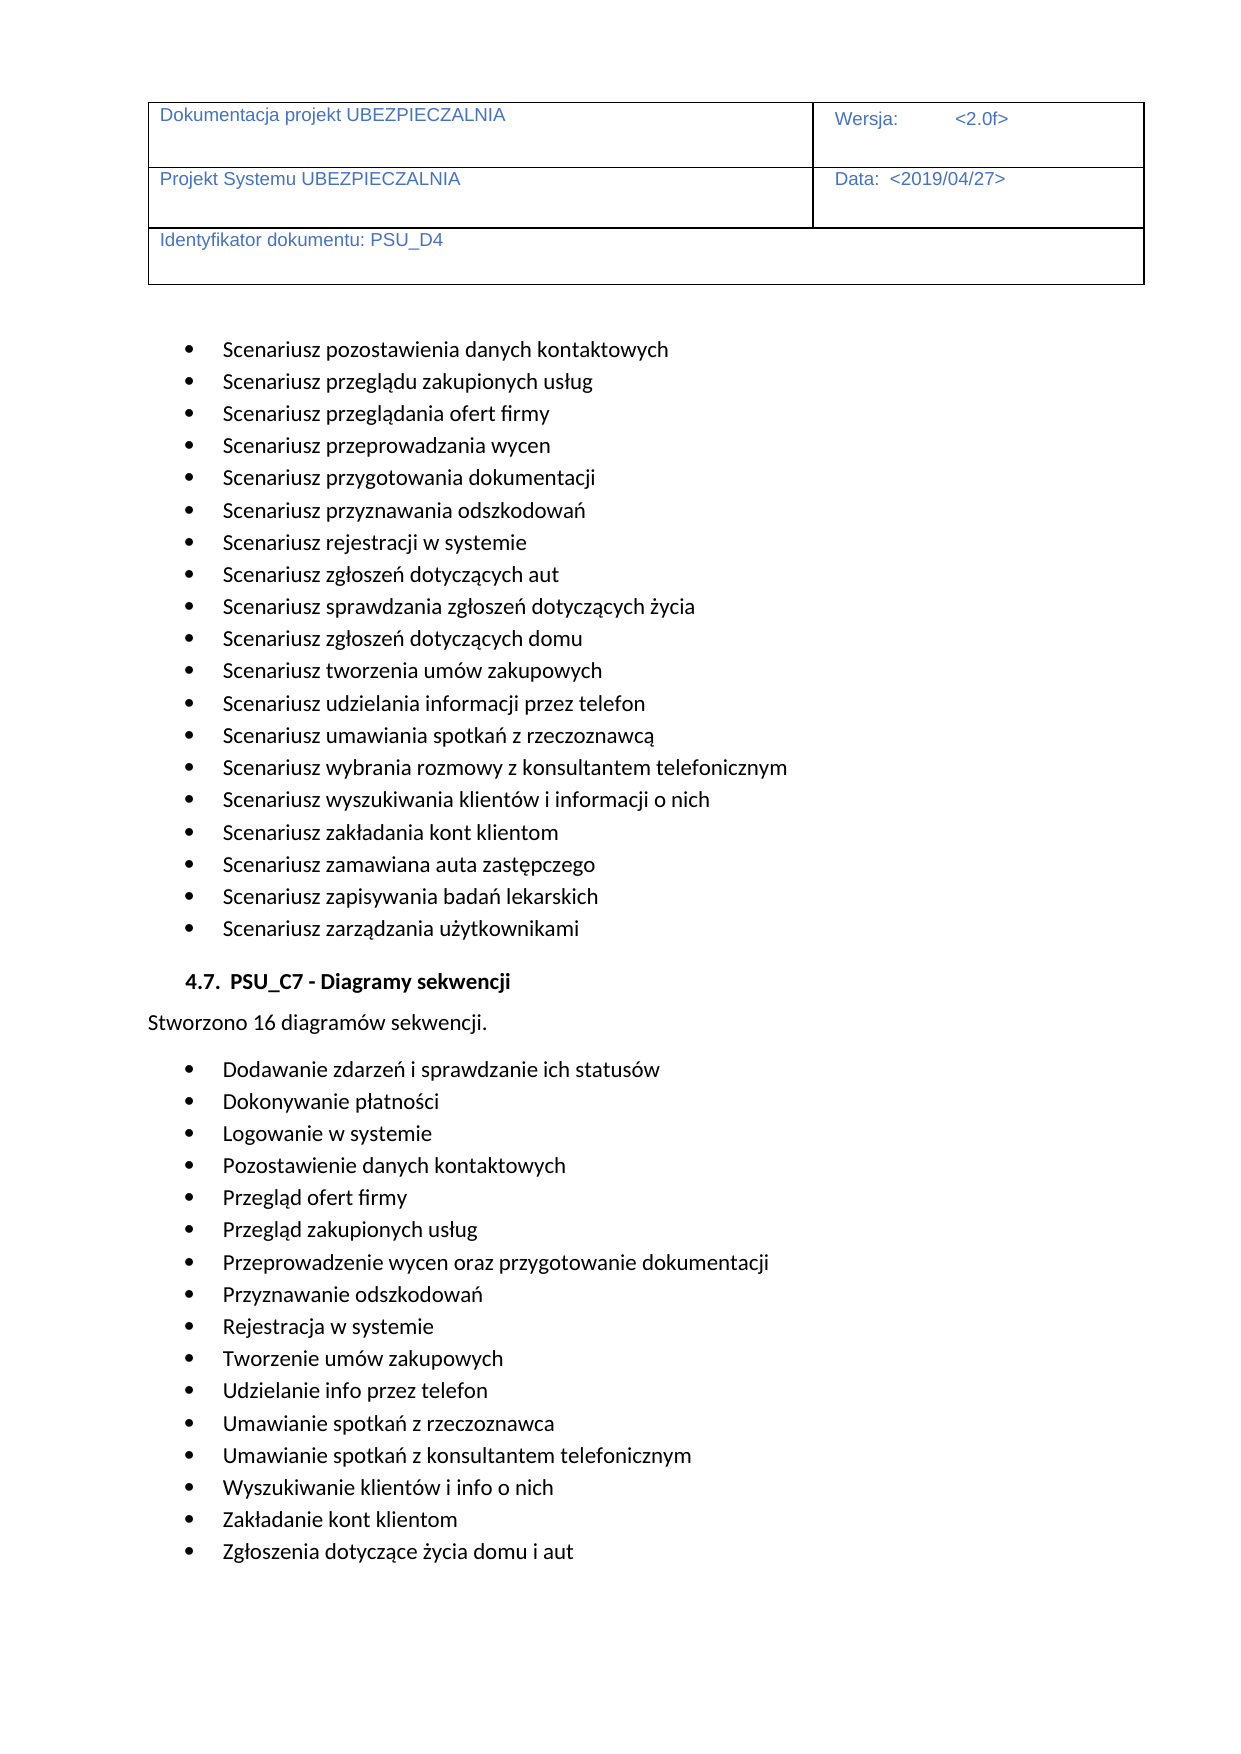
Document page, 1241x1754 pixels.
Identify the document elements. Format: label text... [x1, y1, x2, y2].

list Scenariusz przygotowania dokumentacji [185, 463, 1093, 492]
list Dodawanie zdarzeń i sprawdzanie ich statusów [185, 1055, 1093, 1083]
list Zakładanie kont klientom [185, 1505, 1093, 1533]
list Scenariusz wybrania rozmowy z konsultantem telefonicznym [185, 753, 1093, 781]
list Scenariusz rejestracji w systemie [185, 528, 1093, 556]
list Przegląd zakupionych usług [185, 1216, 1093, 1244]
list Tworzenie umów zakupowych [185, 1344, 1093, 1372]
list Scenariusz przyznawania odszkodowań [185, 496, 1093, 524]
list Wyszukiwanie klientów i info o nich [185, 1473, 1093, 1501]
list Logowanie w systemie [185, 1119, 1093, 1147]
list Scenariusz zamawiana auta zastępczego [185, 850, 1093, 878]
list Przegląd ofert firmy [185, 1183, 1093, 1211]
list Przeprowadzenie wycen oraz przygotowanie dokumentacji [185, 1248, 1093, 1276]
text PSU_C7 - Diagramy sekwencji [185, 967, 1093, 995]
text Stworzono 16 diagramów sekwencji. [148, 1008, 1093, 1036]
list Scenariusz pozostawienia danych kontaktowych [185, 335, 1093, 363]
list Scenariusz przeprowadzania wycen [185, 431, 1093, 459]
list Scenariusz zgłoszeń dotyczących domu [185, 624, 1093, 652]
list Zgłoszenia dotyczące życia domu i aut [185, 1537, 1093, 1566]
list Scenariusz zapisywania badań lekarskich [185, 882, 1093, 910]
list Scenariusz przeglądania ofert firmy [185, 399, 1093, 427]
list Scenariusz przeglądu zakupionych usług [185, 367, 1093, 395]
list Umawianie spotkań z rzeczoznawca [185, 1409, 1093, 1437]
list Scenariusz umawiania spotkań z rzeczoznawcą [185, 721, 1093, 749]
list Scenariusz wyszukiwania klientów i informacji o nich [185, 785, 1093, 813]
list Pozostawienie danych kontaktowych [185, 1151, 1093, 1179]
list Rejestracja w systemie [185, 1312, 1093, 1340]
list Udzielanie info przez telefon [185, 1377, 1093, 1404]
list Umawianie spotkań z konsultantem telefonicznym [185, 1441, 1093, 1469]
list Scenariusz sprawdzania zgłoszeń dotyczących życia [185, 592, 1093, 620]
list Przyznawanie odszkodowań [185, 1280, 1093, 1308]
list Scenariusz zarządzania użytkownikami [185, 914, 1093, 942]
list Dokonywanie płatności [185, 1087, 1093, 1115]
list Scenariusz udzielania informacji przez telefon [185, 689, 1093, 717]
list Scenariusz zakładania kont klientom [185, 818, 1093, 846]
list Scenariusz zgłoszeń dotyczących aut [185, 560, 1093, 588]
list Scenariusz tworzenia umów zakupowych [185, 657, 1093, 685]
